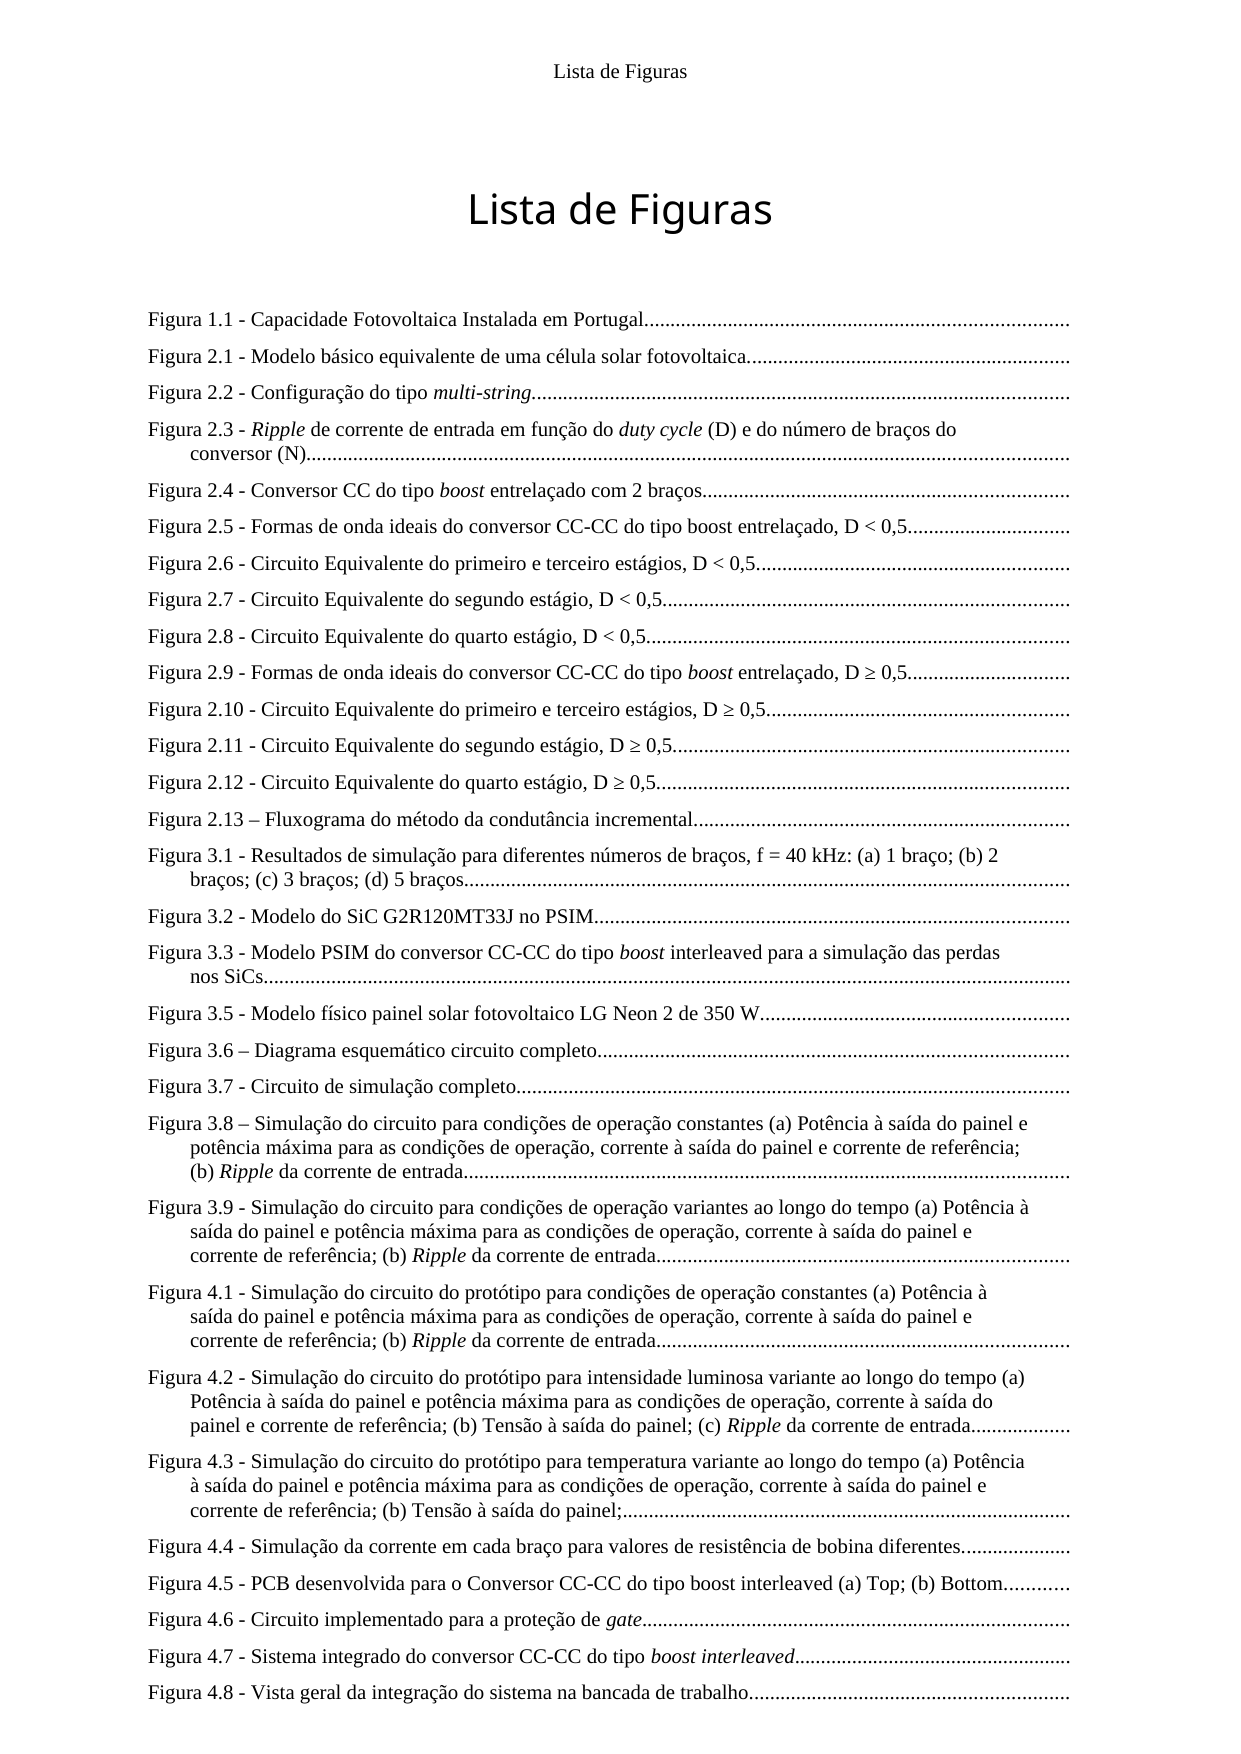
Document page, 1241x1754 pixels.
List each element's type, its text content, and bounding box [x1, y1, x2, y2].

text Figura 2.5 - Formas de onda ideais do conversor CC-CC do tipo boost entrelaçado, D < 0,5. 22 [148, 514, 1033, 538]
text Figura 3.8 – Simulação do circuito para condições de operação constantes (a) Potência à saída do painel e potência máxima para as condições de operação, corrente à saída do painel e corrente de referência; (b) Ripple da corrente de entrada. 34 [148, 1111, 1033, 1183]
text Figura 3.6 – Diagrama esquemático circuito completo. 33 [148, 1037, 1033, 1062]
text Figura 2.13 – Fluxograma do método da condutância incremental. 26 [148, 807, 1033, 831]
text Figura 4.7 - Sistema integrado do conversor CC-CC do tipo boost interleaved. 43 [148, 1644, 1033, 1668]
text Figura 3.7 - Circuito de simulação completo. 33 [148, 1074, 1033, 1098]
text Figura 4.5 - PCB desenvolvida para o Conversor CC-CC do tipo boost interleaved (a) Top; (b) Bottom. 42 [148, 1571, 1033, 1595]
text Figura 2.1 - Modelo básico equivalente de uma célula solar fotovoltaica. 19 [148, 344, 1033, 368]
text Figura 2.12 - Circuito Equivalente do quarto estágio, D ≥ 0,5. 25 [148, 770, 1033, 794]
text Figura 1.1 - Capacidade Fotovoltaica Instalada em Portugal. 17 [148, 307, 1033, 331]
text Figura 4.3 - Simulação do circuito do protótipo para temperatura variante ao longo do tempo (a) Potência à saída do painel e potência máxima para as condições de operação, corrente à saída do painel e corrente de referência; (b) Tensão à saída do painel; 41 [148, 1449, 1033, 1522]
text Figura 3.2 - Modelo do SiC G2R120MT33J no PSIM. 31 [148, 904, 1033, 928]
text Figura 4.8 - Vista geral da integração do sistema na bancada de trabalho. 43 [148, 1680, 1033, 1704]
text Figura 3.9 - Simulação do circuito para condições de operação variantes ao longo do tempo (a) Potência à saída do painel e potência máxima para as condições de operação, corrente à saída do painel e corrente de referência; (b) Ripple da corrente de entrada. 35 [148, 1195, 1033, 1267]
text Figura 2.10 - Circuito Equivalente do primeiro e terceiro estágios, D ≥ 0,5. 24 [148, 697, 1033, 721]
text Figura 3.3 - Modelo PSIM do conversor CC-CC do tipo boost interleaved para a simulação das perdas nos SiCs. 31 [148, 940, 1033, 988]
text Figura 2.2 - Configuração do tipo multi-string. 20 [148, 380, 1033, 404]
text Figura 3.5 - Modelo físico painel solar fotovoltaico LG Neon 2 de 350 W. 32 [148, 1001, 1033, 1025]
text Figura 4.2 - Simulação do circuito do protótipo para intensidade luminosa variante ao longo do tempo (a) Potência à saída do painel e potência máxima para as condições de operação, corrente à saída do painel e corrente de referência; (b) Tensão à saída do painel; (c) Ripple da corrente de entrada. 39 [148, 1365, 1033, 1437]
text Figura 2.8 - Circuito Equivalente do quarto estágio, D < 0,5. 23 [148, 624, 1033, 648]
text Figura 2.6 - Circuito Equivalente do primeiro e terceiro estágios, D < 0,5. 22 [148, 551, 1033, 575]
text Figura 3.1 - Resultados de simulação para diferentes números de braços, f = 40 kHz: (a) 1 braço; (b) 2 braços; (c) 3 braços; (d) 5 braços. 29 [148, 843, 1033, 891]
text Figura 4.1 - Simulação do circuito do protótipo para condições de operação constantes (a) Potência à saída do painel e potência máxima para as condições de operação, corrente à saída do painel e corrente de referência; (b) Ripple da corrente de entrada. 38 [148, 1280, 1033, 1352]
text Figura 2.4 - Conversor CC do tipo boost entrelaçado com 2 braços. 21 [148, 477, 1033, 502]
text Figura 2.7 - Circuito Equivalente do segundo estágio, D < 0,5. 23 [148, 587, 1033, 611]
text Figura 4.6 - Circuito implementado para a proteção de gate. 43 [148, 1607, 1033, 1631]
text Figura 2.3 - Ripple de corrente de entrada em função do duty cycle (D) e do número de braços do conversor (N). 21 [148, 417, 1033, 465]
text Figura 4.4 - Simulação da corrente em cada braço para valores de resistência de bobina diferentes. 41 [148, 1534, 1033, 1558]
text Figura 2.9 - Formas de onda ideais do conversor CC-CC do tipo boost entrelaçado, D ≥ 0,5. 24 [148, 660, 1033, 684]
text Figura 2.11 - Circuito Equivalente do segundo estágio, D ≥ 0,5. 25 [148, 733, 1033, 757]
text Lista de Figuras [148, 179, 1092, 236]
